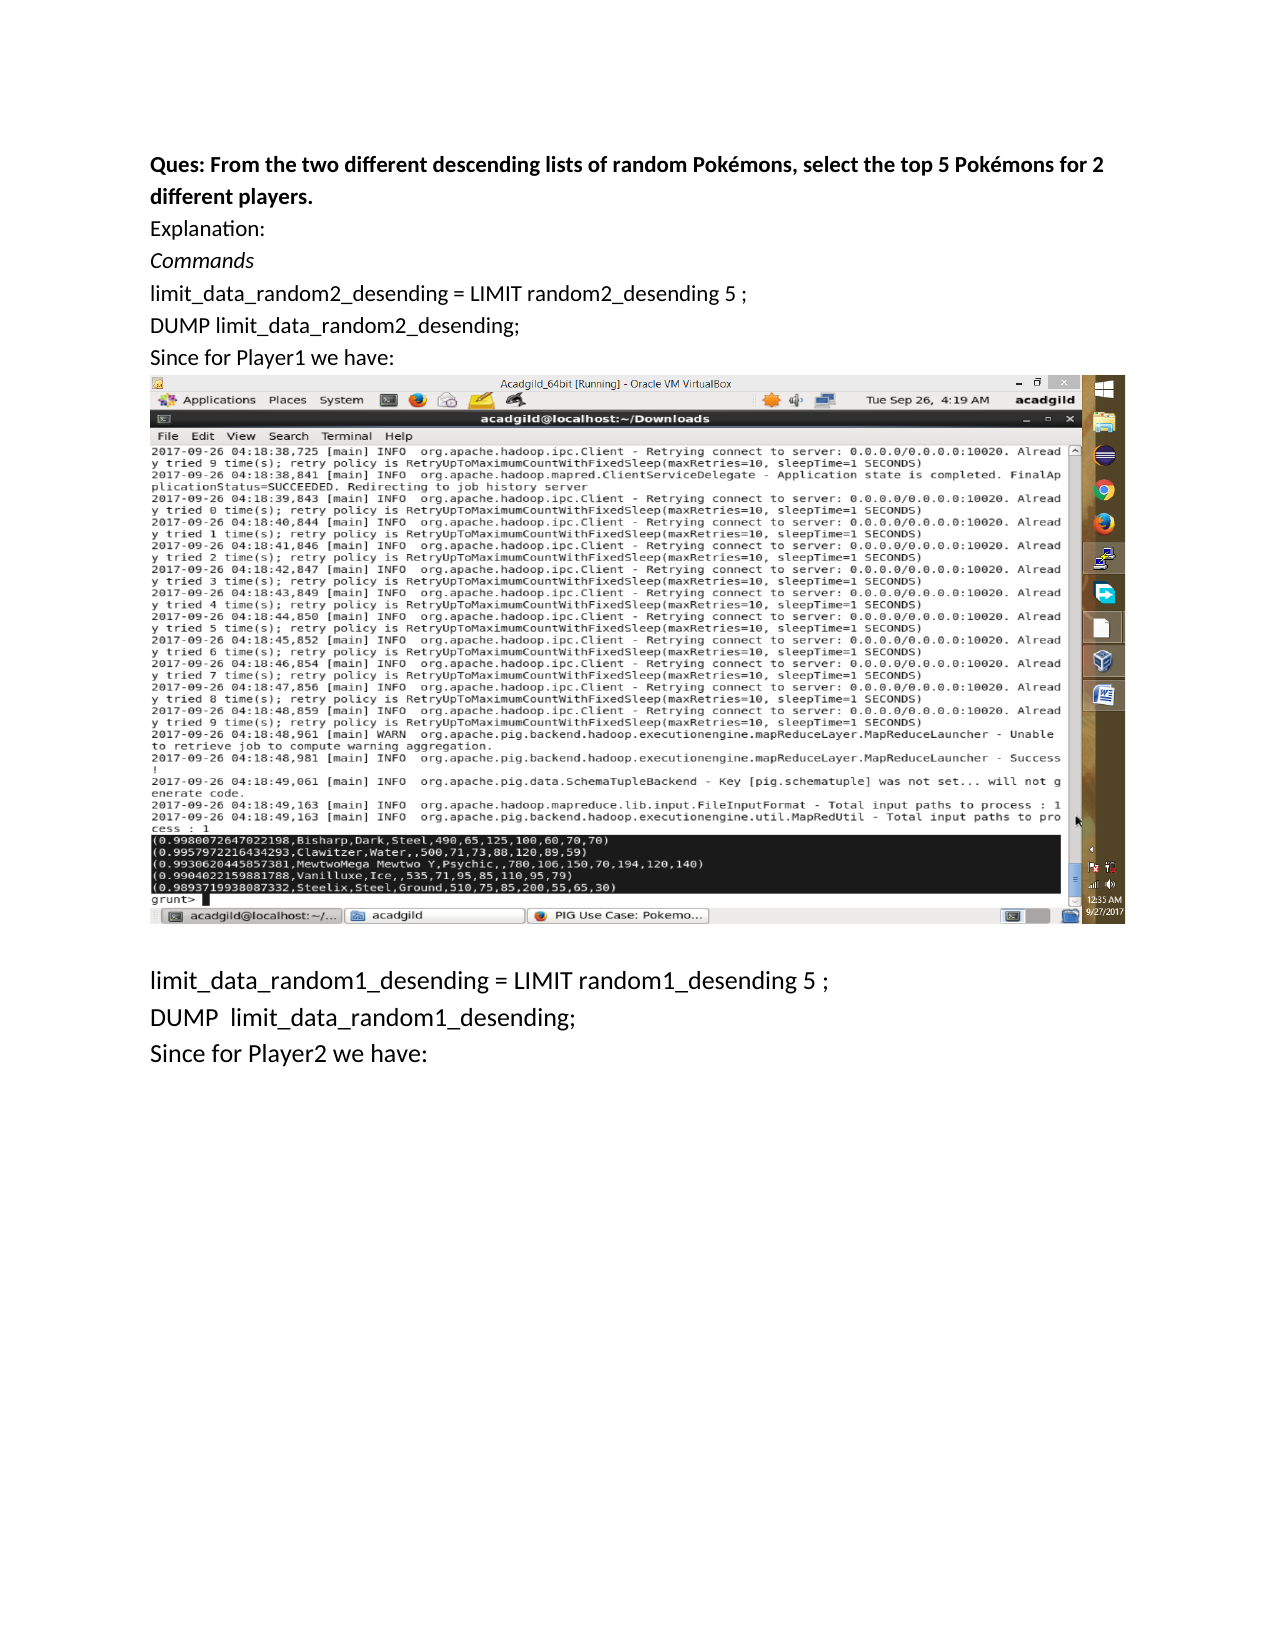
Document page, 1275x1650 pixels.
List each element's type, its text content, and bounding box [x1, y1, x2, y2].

text limit_data_random2_desending = LIMIT random2_desending 5 ; [150, 279, 1125, 307]
text Commands [150, 247, 1125, 274]
text DUMP limit_data_random1_desending; [150, 1001, 1125, 1032]
text Since for Player2 we have: [150, 1037, 1125, 1069]
picture [150, 375, 1125, 924]
text Explanation: [150, 214, 1125, 242]
text Since for Player1 we have: [150, 343, 1125, 371]
text Ques: From the two different descending lists of random Pokémons, select the top 5 Pokémons for 2 different players. [150, 150, 1125, 210]
text DUMP limit_data_random2_desending; [150, 311, 1125, 339]
text limit_data_random1_desending = LIMIT random1_desending 5 ; [150, 964, 1125, 996]
